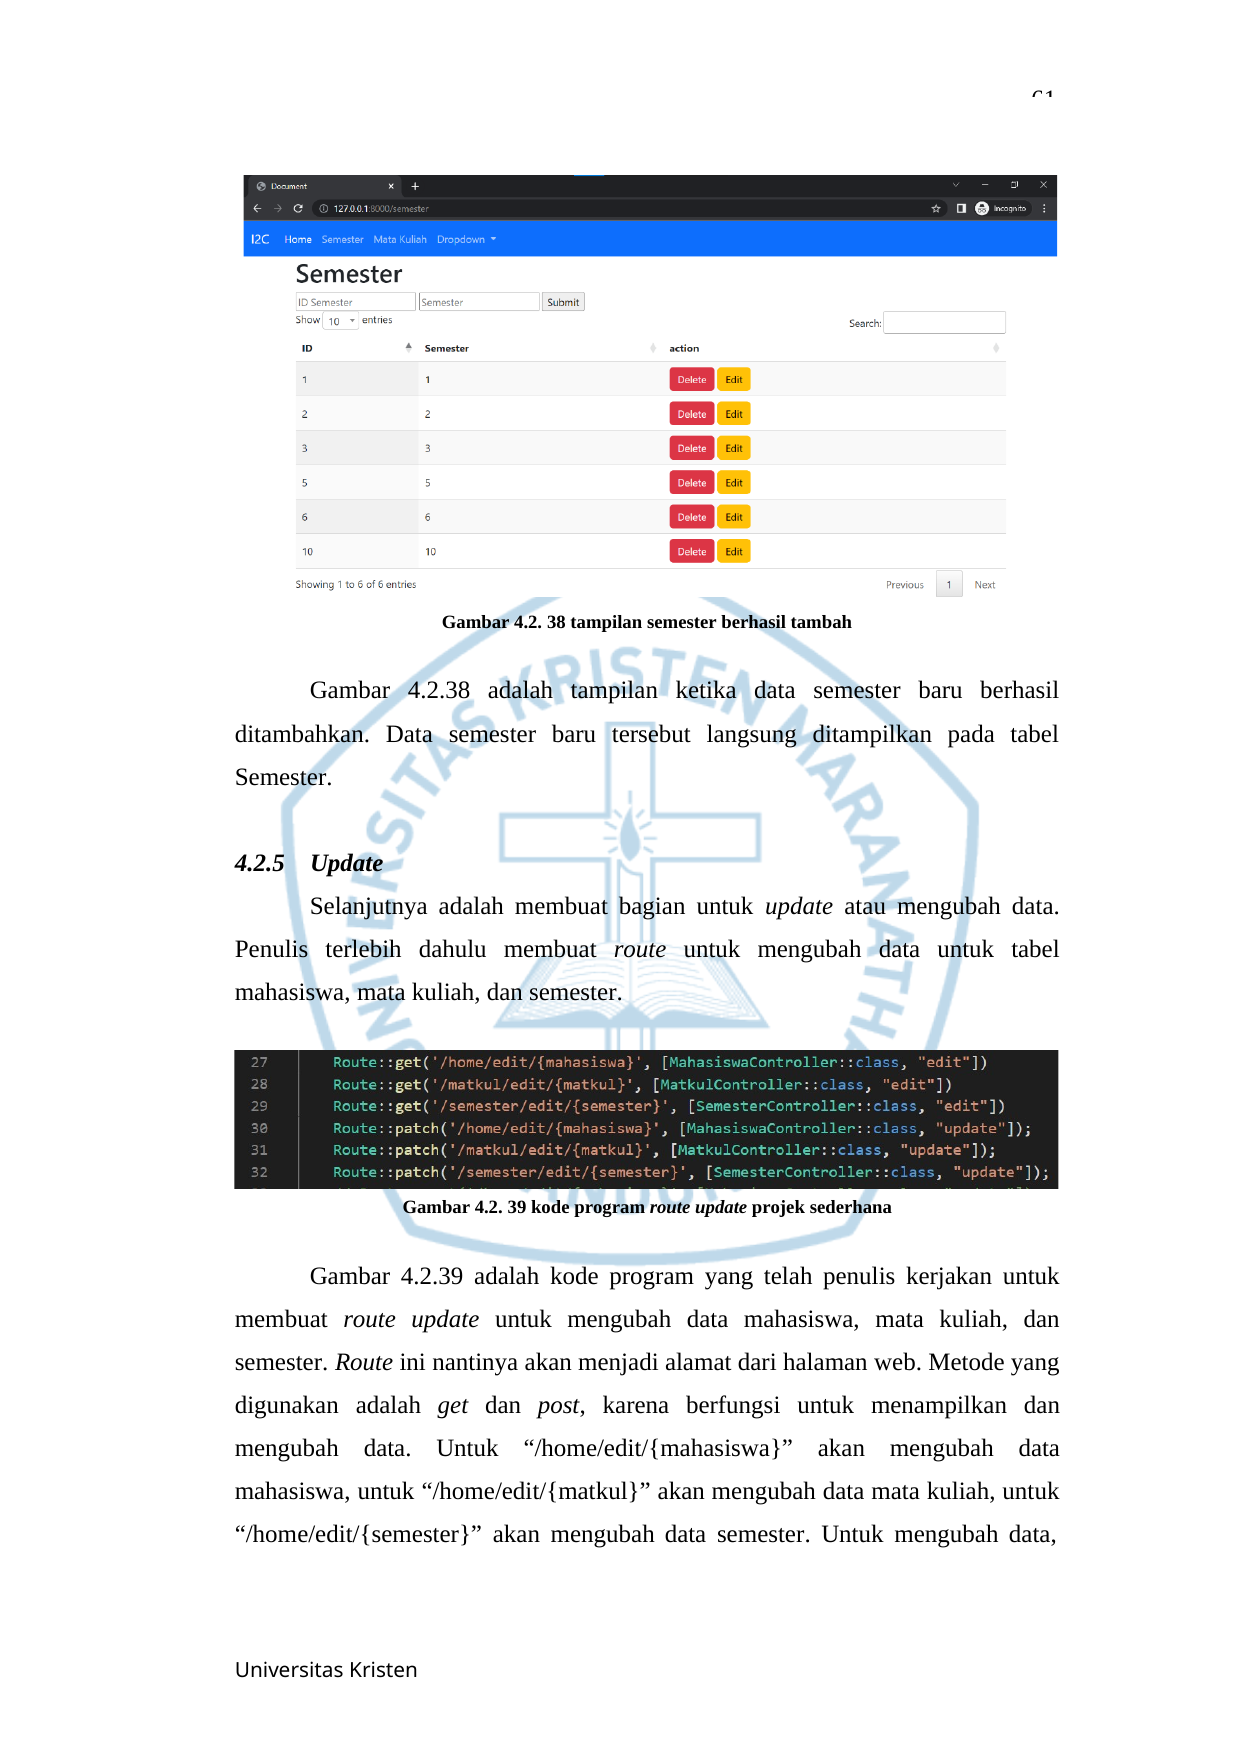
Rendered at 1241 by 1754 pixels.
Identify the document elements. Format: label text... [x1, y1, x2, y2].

text Gambar 4.2.39 adalah kode program yang telah penulis kerjakan untuk membuat route update untuk mengubah data mahasiswa, mata kuliah, dan semester. Route ini nantinya akan menjadi alamat dari halaman web. Metode yang digunakan adalah get dan post, karena berfungsi untuk menampilkan dan mengubah data. Untuk “/home/edit/{mahasiswa}” akan mengubah data mahasiswa, untuk “/home/edit/{matkul}” akan mengubah data mata kuliah, untuk “/home/edit/{semester}” akan mengubah data semester. Untuk mengubah data, [234, 1261, 1060, 1548]
subtitle Update [234, 848, 1088, 877]
text Gambar 4.2. 38 tampilan semester berhasil tambah [334, 611, 959, 632]
text Gambar 4.2. 39 kode program route update projek sederhana [334, 1189, 960, 1217]
text Selanjutnya adalah membuat bagian untuk update atau mengubah data. Penulis terlebih dahulu membuat route untuk mengubah data untuk tabel mahasiswa, mata kuliah, dan semester. [234, 891, 1060, 1006]
picture [10, 34, 1241, 1754]
text Gambar 4.2.38 adalah tampilan ketika data semester baru berhasil ditambahkan. Data semester baru tersebut langsung ditampilkan pada tabel Semester. [234, 676, 1059, 791]
